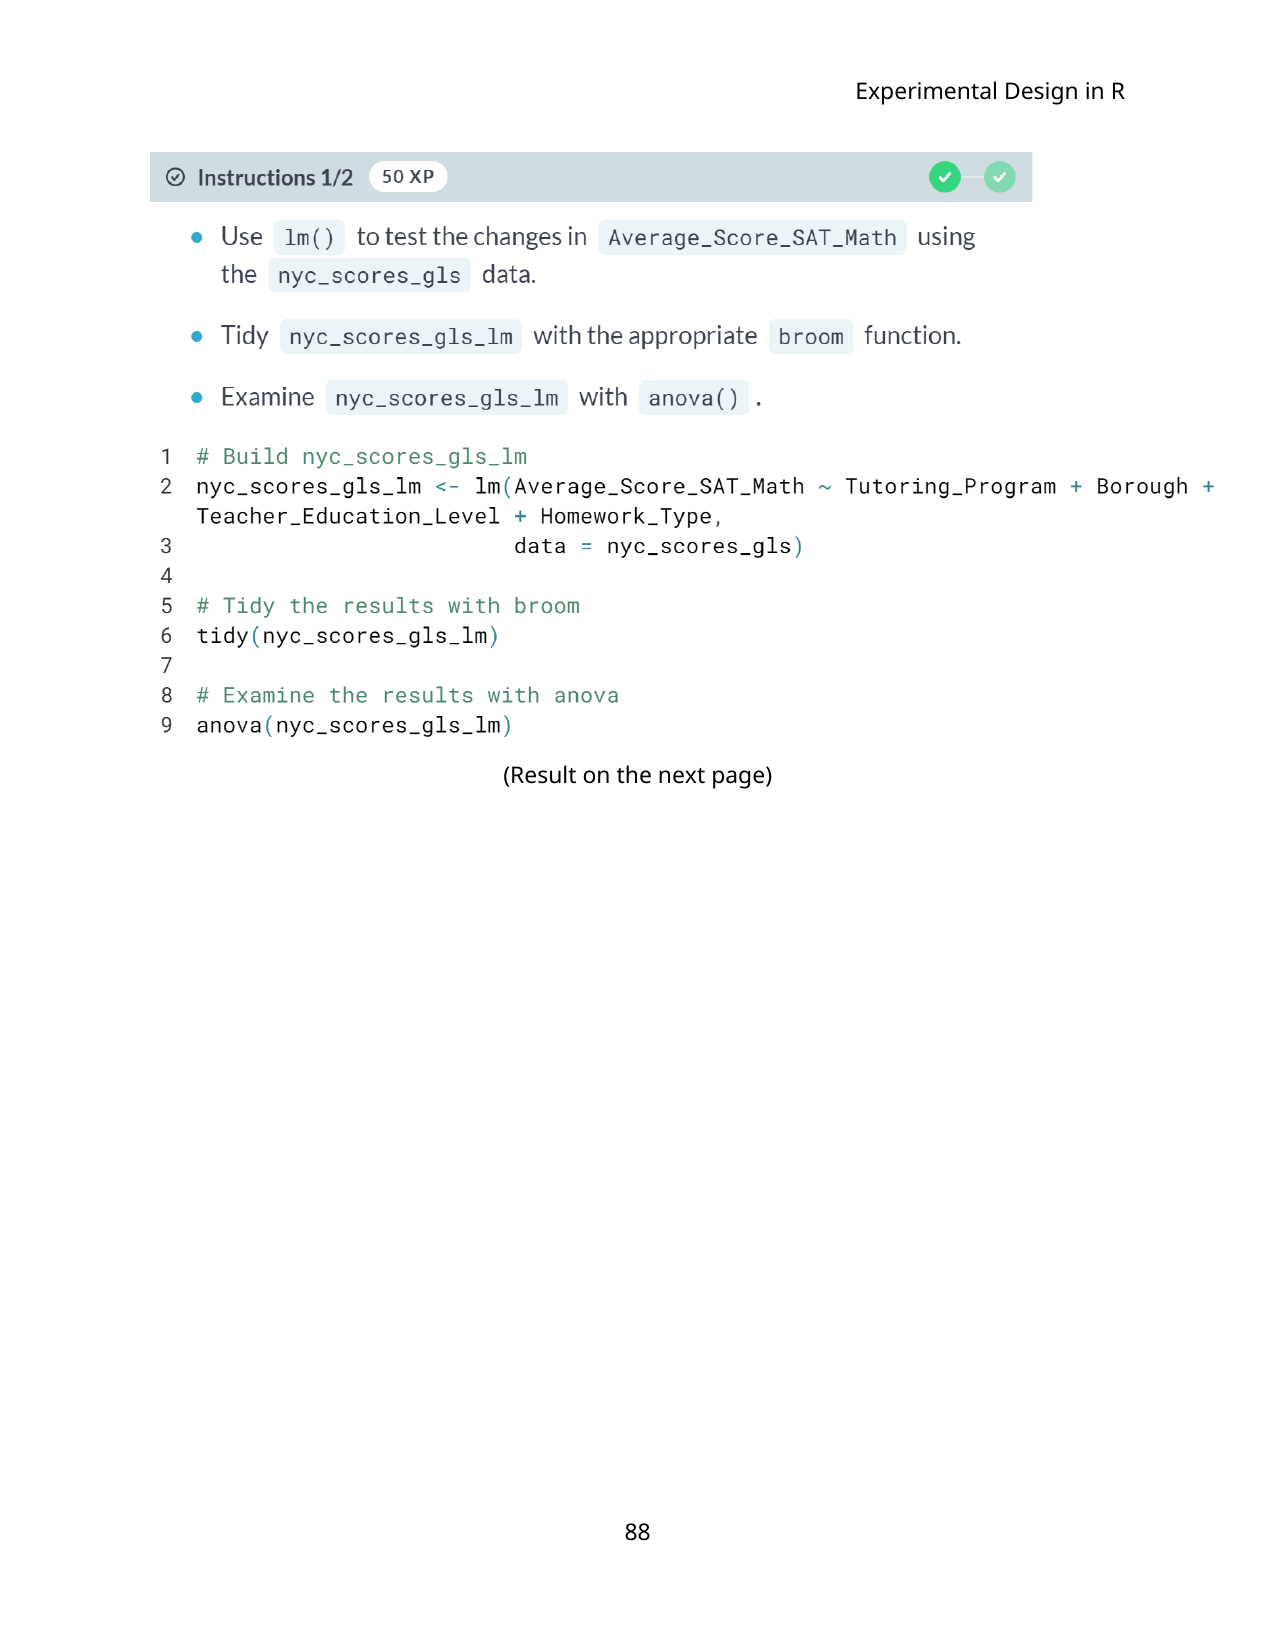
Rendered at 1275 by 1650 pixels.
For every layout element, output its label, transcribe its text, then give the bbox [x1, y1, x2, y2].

text (Result on the next page) [150, 759, 1125, 790]
picture [150, 442, 1216, 741]
picture [150, 150, 1033, 424]
